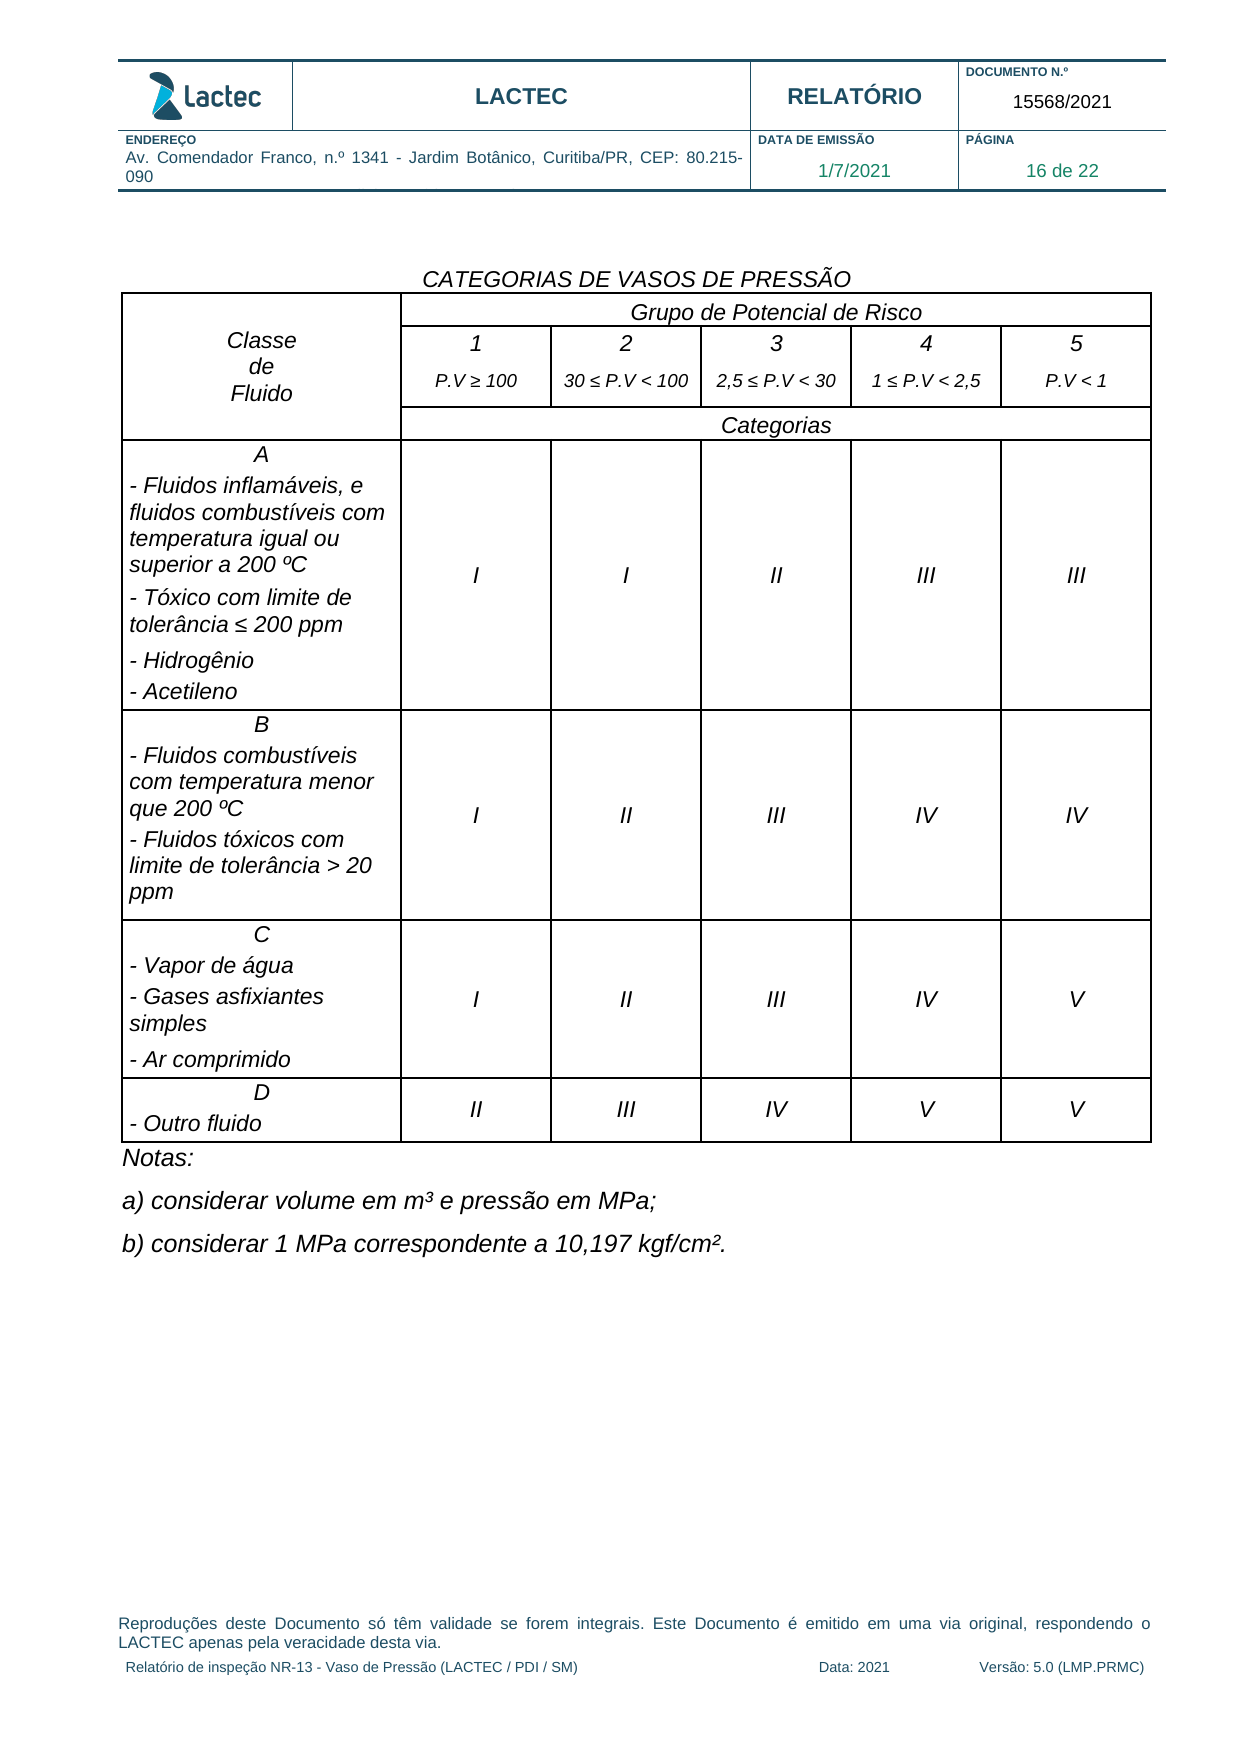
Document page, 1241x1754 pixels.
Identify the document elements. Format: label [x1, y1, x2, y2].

picture [149, 72, 261, 120]
table_cell [111, 216, 1159, 1315]
